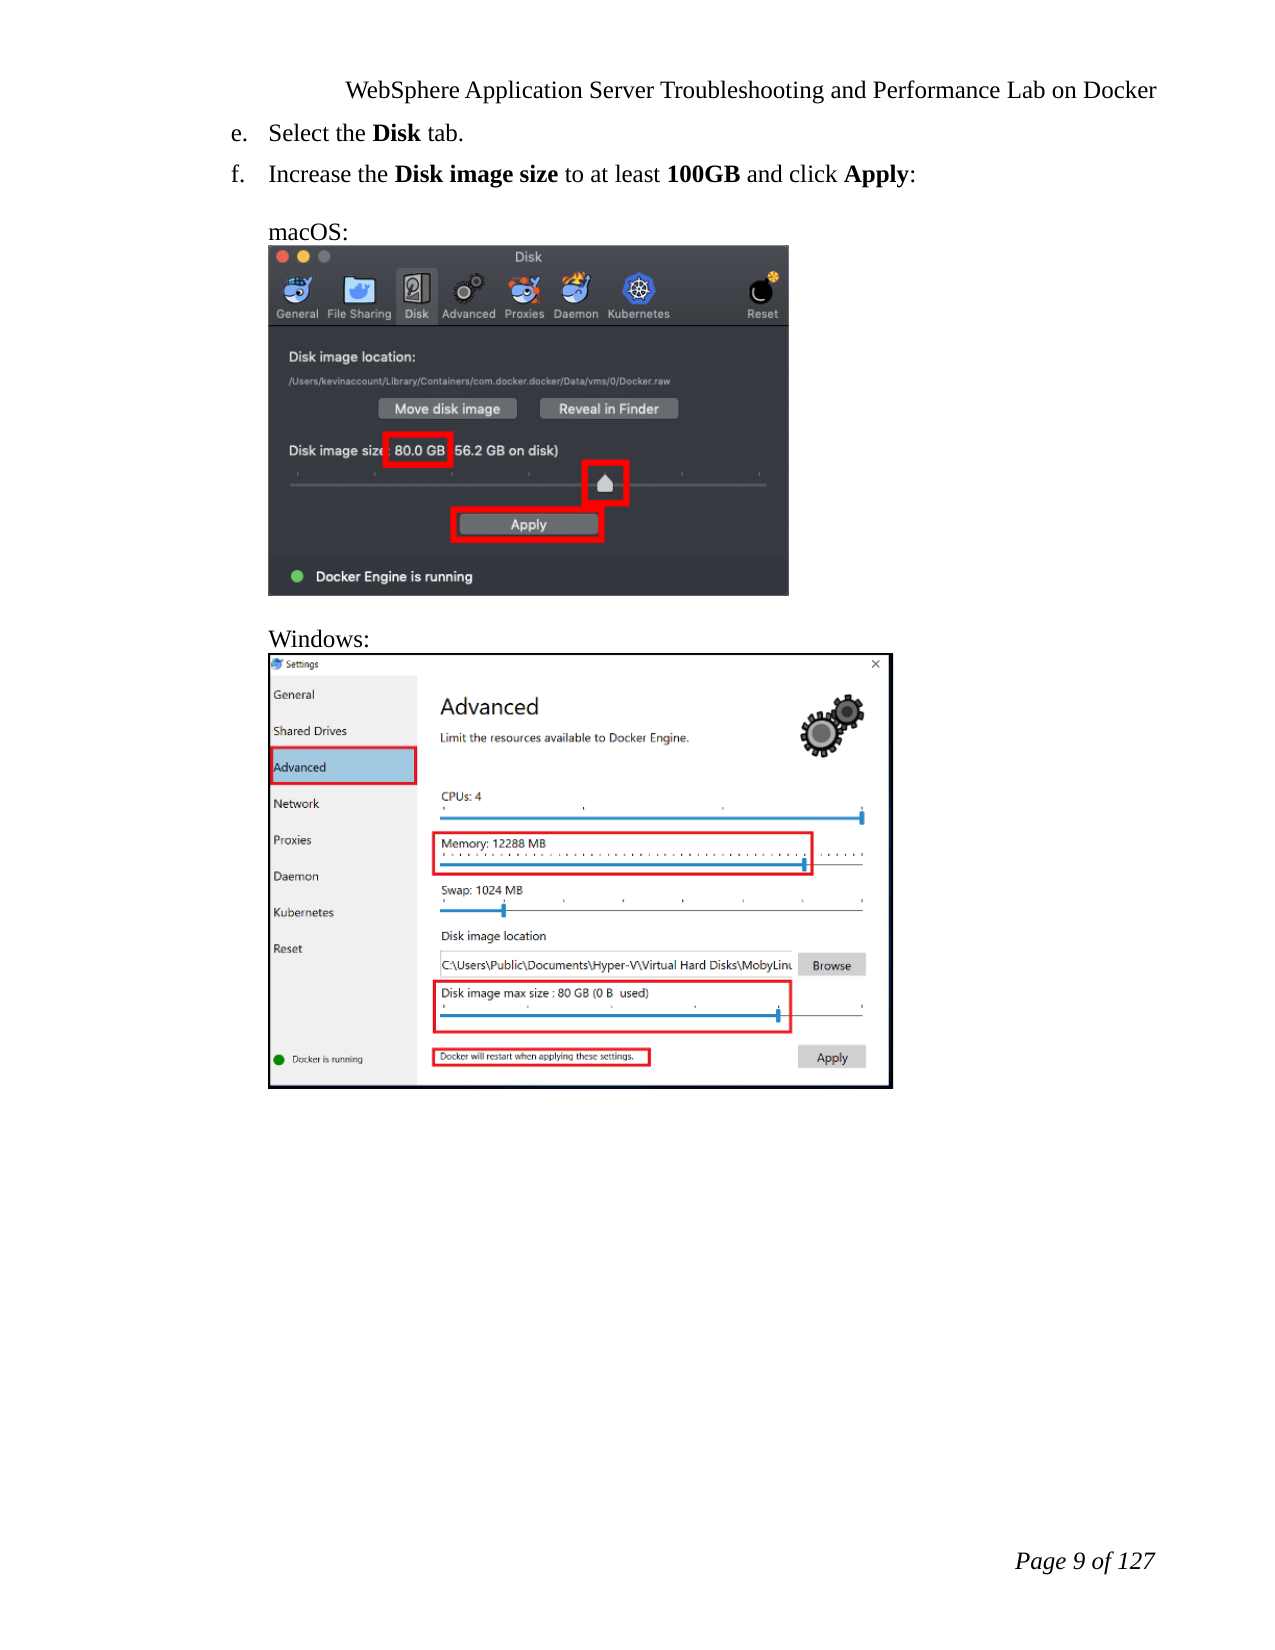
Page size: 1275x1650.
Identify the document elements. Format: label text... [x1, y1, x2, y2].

list Select the Disk tab. [231, 118, 1157, 147]
picture [268, 245, 789, 596]
picture [268, 653, 894, 1089]
